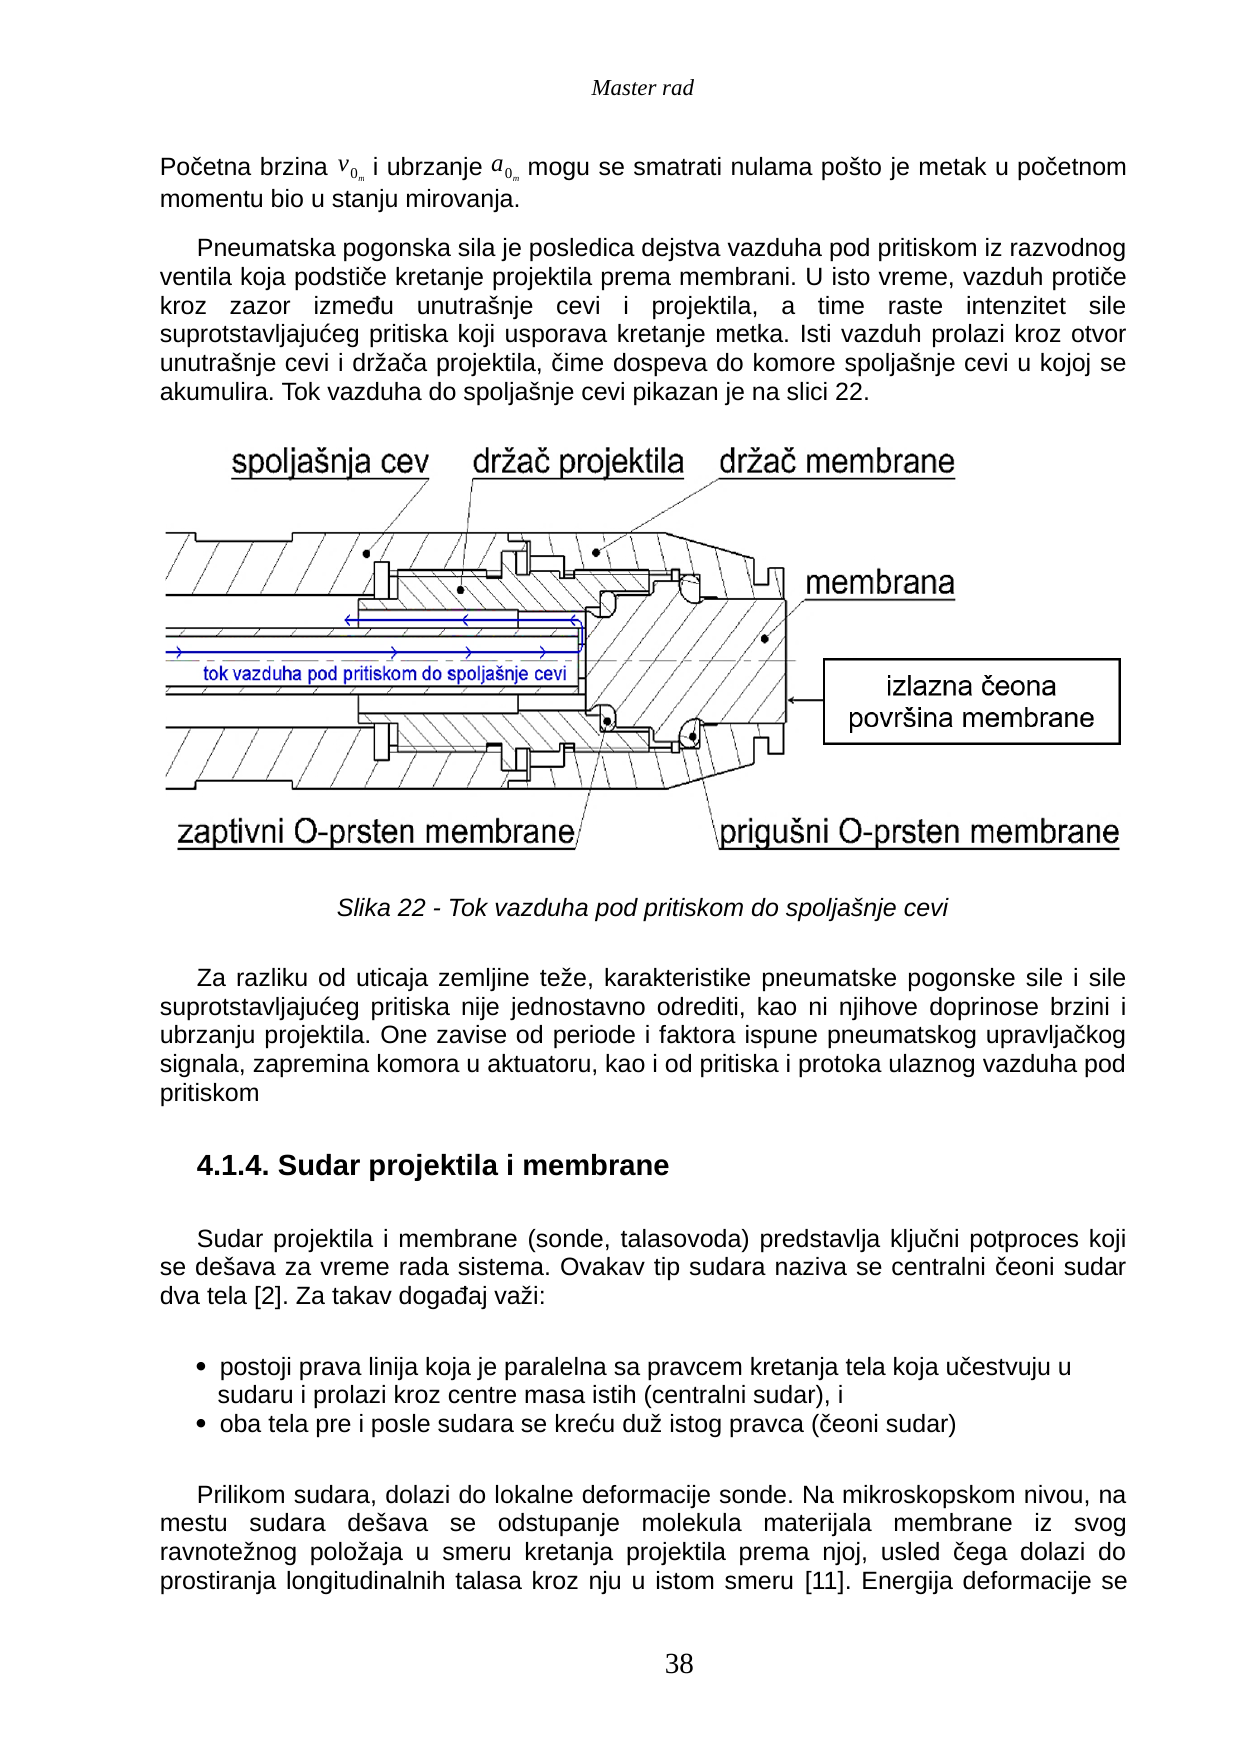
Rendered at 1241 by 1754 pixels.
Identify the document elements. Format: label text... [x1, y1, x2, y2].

picture [165, 447, 1122, 851]
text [159, 1479, 1128, 1594]
text Za razliku od uticaja zemljine teže, karakteristike pneumatske pogonske sile i sile suprotstavljajućeg pritiska nije jednostavno odrediti, kao ni njihove doprinose brzini i ubrzanju projektila. One zavise od periode i faktora ispune pneumatskog upravljačkog signala, zapremina komora u aktuatoru, kao i od pritiska i protoka ulaznog vazduha pod pritiskom [159, 963, 1128, 1107]
list oba tela pre i posle sudara se kreću duž istog pravca (čeoni sudar) [159, 1409, 1128, 1438]
list postoji prava linija koja je paralelna sa pravcem kretanja tela koja učestvuju u sudaru i prolazi kroz centre masa istih (centralni sudar), i [197, 1351, 1128, 1409]
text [159, 150, 1128, 212]
text Pneumatska pogonska sila je posledica dejstva vazduha pod pritiskom iz razvodnog ventila koja podstiče kretanje projektila prema membrani. U isto vreme, vazduh protiče kroz zazor između unutrašnje cevi i projektila, a time raste intenzitet sile suprotstavljajućeg pritiska koji usporava kretanje metka. Isti vazduh prolazi kroz otvor unutrašnje cevi i držača projektila, čime dospeva do komore spoljašnje cevi u kojoj se akumulira. Tok vazduha do spoljašnje cevi pikazan je na slici 22. [159, 233, 1128, 406]
text Slika 22 - Tok vazduha pod pritiskom do spoljašnje cevi [89, 892, 1199, 921]
subtitle Sudar projektila i membrane [159, 1148, 1128, 1182]
text Sudar projektila i membrane (sonde, talasovoda) predstavlja ključni potproces koji se dešava za vreme rada sistema. Ovakav tip sudara naziva se centralni čeoni sudar dva tela [2]. Za takav događaj važi: [159, 1223, 1128, 1310]
